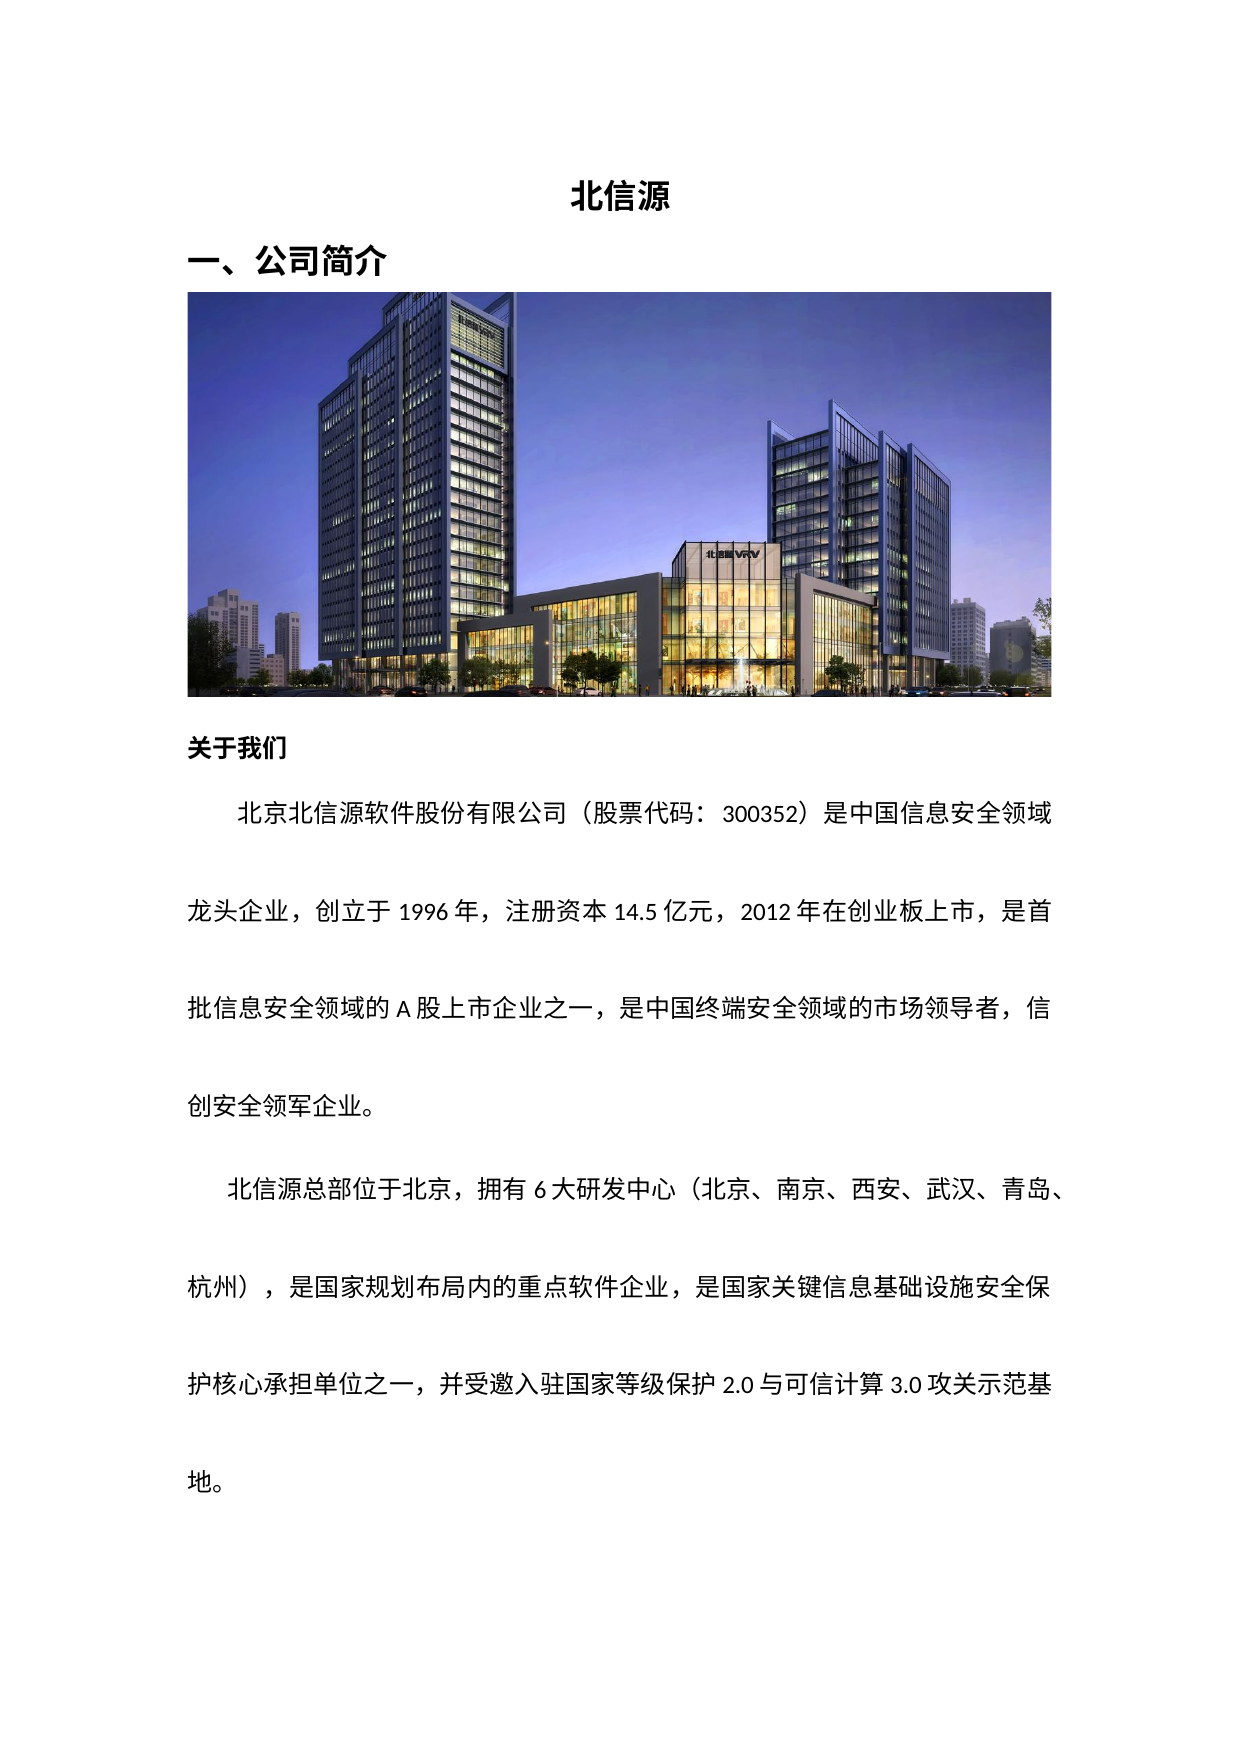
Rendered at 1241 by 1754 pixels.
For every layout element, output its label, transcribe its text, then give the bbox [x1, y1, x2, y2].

list 北信源总部位于北京，拥有6大研发中心（北京、南京、西安、武汉、青岛、杭州），是国家规划布局内的重点软件企业，是国家关键信息基础设施安全保护核心承担单位之一，并受邀入驻国家等级保护2.0与可信计算3.0攻关示范基地。 [187, 1155, 1053, 1513]
list 关于我们 [187, 714, 1053, 779]
text 北信源 [187, 162, 1053, 227]
list 公司简介 [187, 227, 1053, 292]
picture [187, 292, 1052, 697]
list 北京北信源软件股份有限公司（股票代码：300352）是中国信息安全领域龙头企业，创立于1996年，注册资本14.5亿元，2012年在创业板上市，是首批信息安全领域的A股上市企业之一，是中国终端安全领域的市场领导者，信创安全领军企业。 [187, 779, 1053, 1137]
